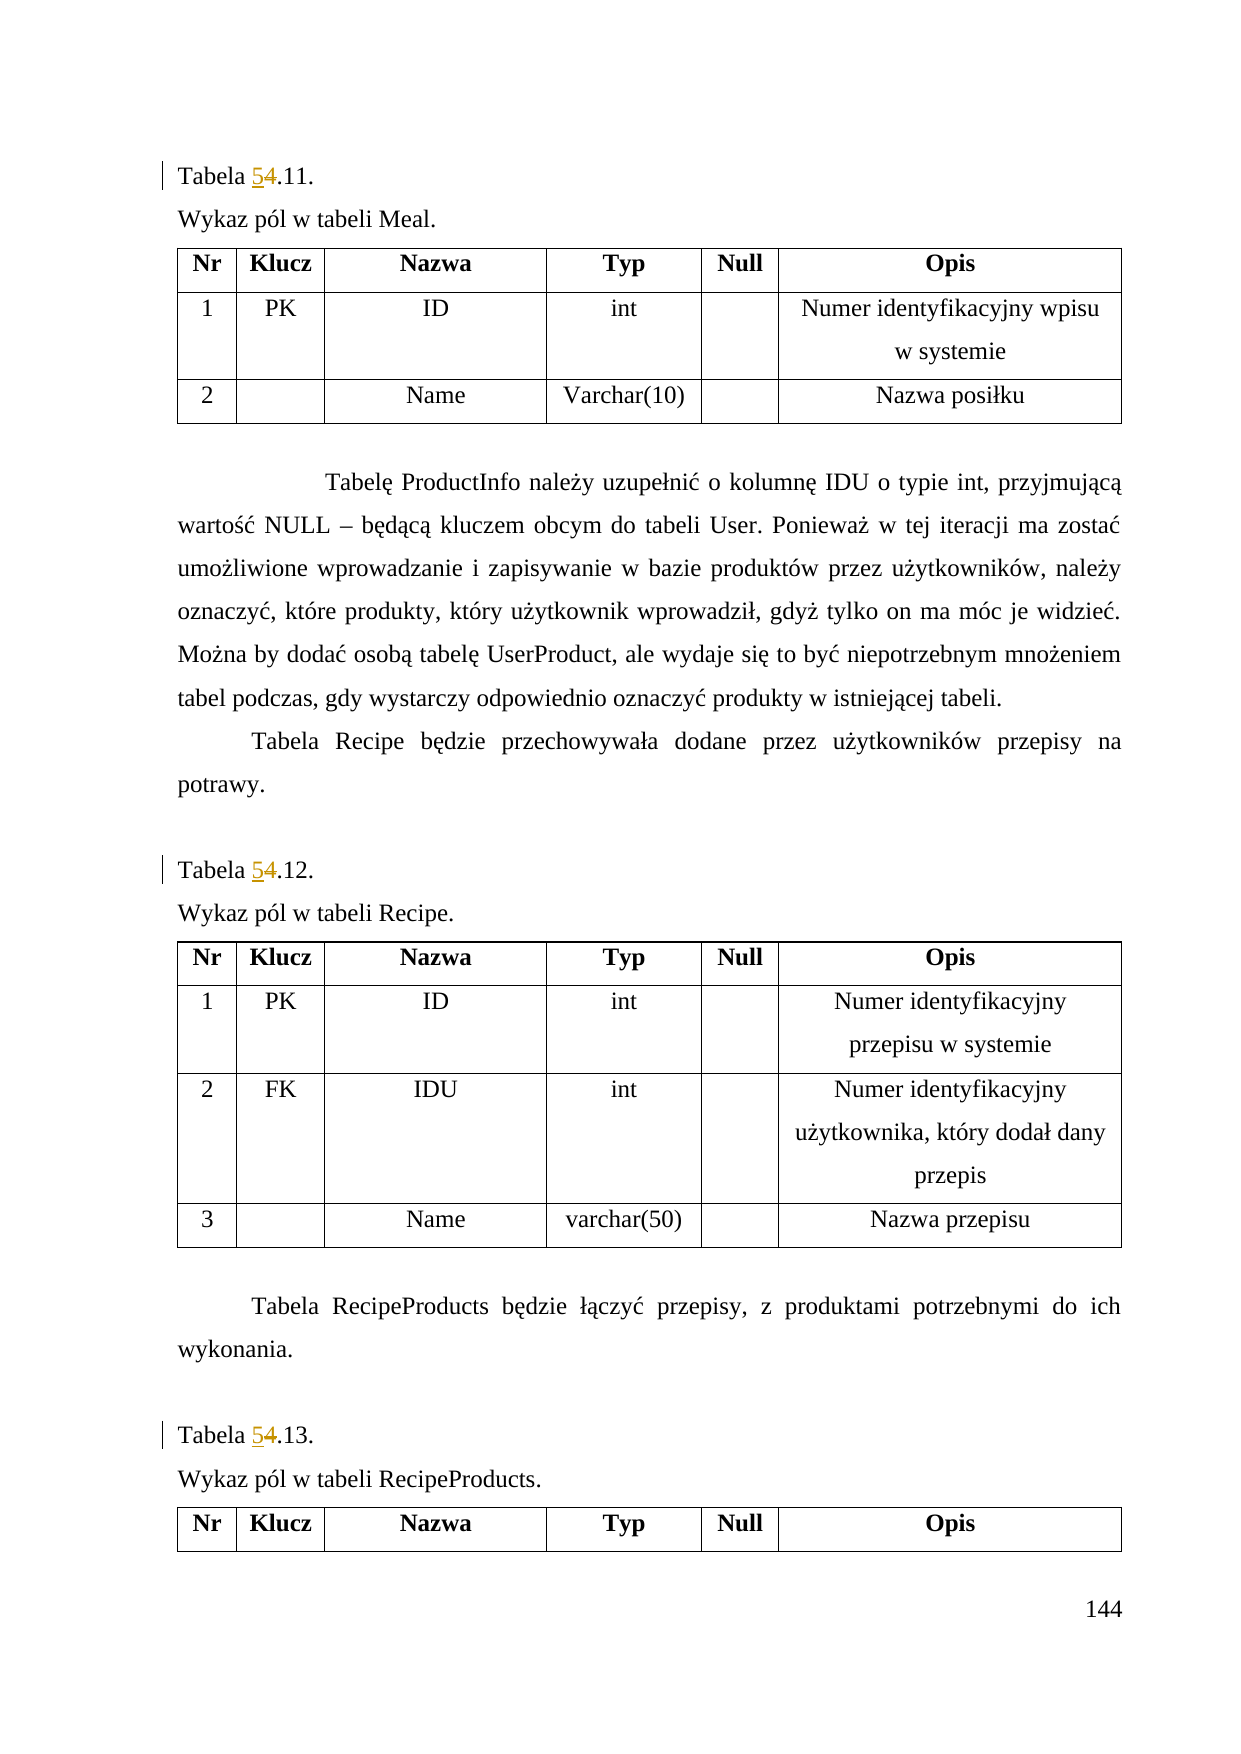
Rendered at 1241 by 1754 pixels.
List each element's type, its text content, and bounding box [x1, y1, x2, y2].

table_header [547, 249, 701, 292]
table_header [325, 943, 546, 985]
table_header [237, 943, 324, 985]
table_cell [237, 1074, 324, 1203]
text Tabela RecipeProducts będzie łączyć przepisy, z produktami potrzebnymi do ich wykonania. [177, 1291, 1122, 1363]
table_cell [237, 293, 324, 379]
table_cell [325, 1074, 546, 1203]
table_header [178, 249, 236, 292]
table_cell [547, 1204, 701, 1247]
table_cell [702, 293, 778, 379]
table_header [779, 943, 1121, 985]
text Tabela .13. [177, 1421, 1122, 1449]
text Wykaz pól w tabeli Meal. [177, 204, 1122, 233]
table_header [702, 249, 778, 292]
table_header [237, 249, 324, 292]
text Wykaz pól w tabeli Recipe. [177, 898, 1122, 927]
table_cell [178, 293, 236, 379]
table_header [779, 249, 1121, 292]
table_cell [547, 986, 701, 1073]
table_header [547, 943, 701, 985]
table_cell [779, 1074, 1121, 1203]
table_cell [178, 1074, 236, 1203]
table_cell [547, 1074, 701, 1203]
text Tabelę ProductInfo należy uzupełnić o kolumnę IDU o typie int, przyjmującą wartość NULL – będącą kluczem obcym do tabeli User. Ponieważ w tej iteracji ma zostać umożliwione wprowadzanie i zapisywanie w bazie produktów przez użytkowników, należy oznaczyć, które produkty, który użytkownik wprowadził, gdyż tylko on ma móc je widzieć. Można by dodać osobą tabelę UserProduct, ale wydaje się to być niepotrzebnym mnożeniem tabel podczas, gdy wystarczy odpowiednio oznaczyć produkty w istniejącej tabeli. [177, 467, 1122, 711]
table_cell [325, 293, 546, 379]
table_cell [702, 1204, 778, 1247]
text Wykaz pól w tabeli RecipeProducts. [177, 1464, 1122, 1492]
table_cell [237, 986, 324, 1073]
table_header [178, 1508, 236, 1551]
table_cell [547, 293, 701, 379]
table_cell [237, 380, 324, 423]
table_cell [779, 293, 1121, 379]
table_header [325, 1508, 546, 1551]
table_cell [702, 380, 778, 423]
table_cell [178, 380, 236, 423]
text Tabela Recipe będzie przechowywała dodane przez użytkowników przepisy na potrawy. [177, 726, 1122, 798]
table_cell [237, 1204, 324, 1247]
text Tabela .11. [177, 161, 1122, 190]
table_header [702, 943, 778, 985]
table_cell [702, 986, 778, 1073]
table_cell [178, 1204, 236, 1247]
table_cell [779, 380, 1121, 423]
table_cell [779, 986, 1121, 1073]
text Tabela .12. [177, 855, 1122, 884]
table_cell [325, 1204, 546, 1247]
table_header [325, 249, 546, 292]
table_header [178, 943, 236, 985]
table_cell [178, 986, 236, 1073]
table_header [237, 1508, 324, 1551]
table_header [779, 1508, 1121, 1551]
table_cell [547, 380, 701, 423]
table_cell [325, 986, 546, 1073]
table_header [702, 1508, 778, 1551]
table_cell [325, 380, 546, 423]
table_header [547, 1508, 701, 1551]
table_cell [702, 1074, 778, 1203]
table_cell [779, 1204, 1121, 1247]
